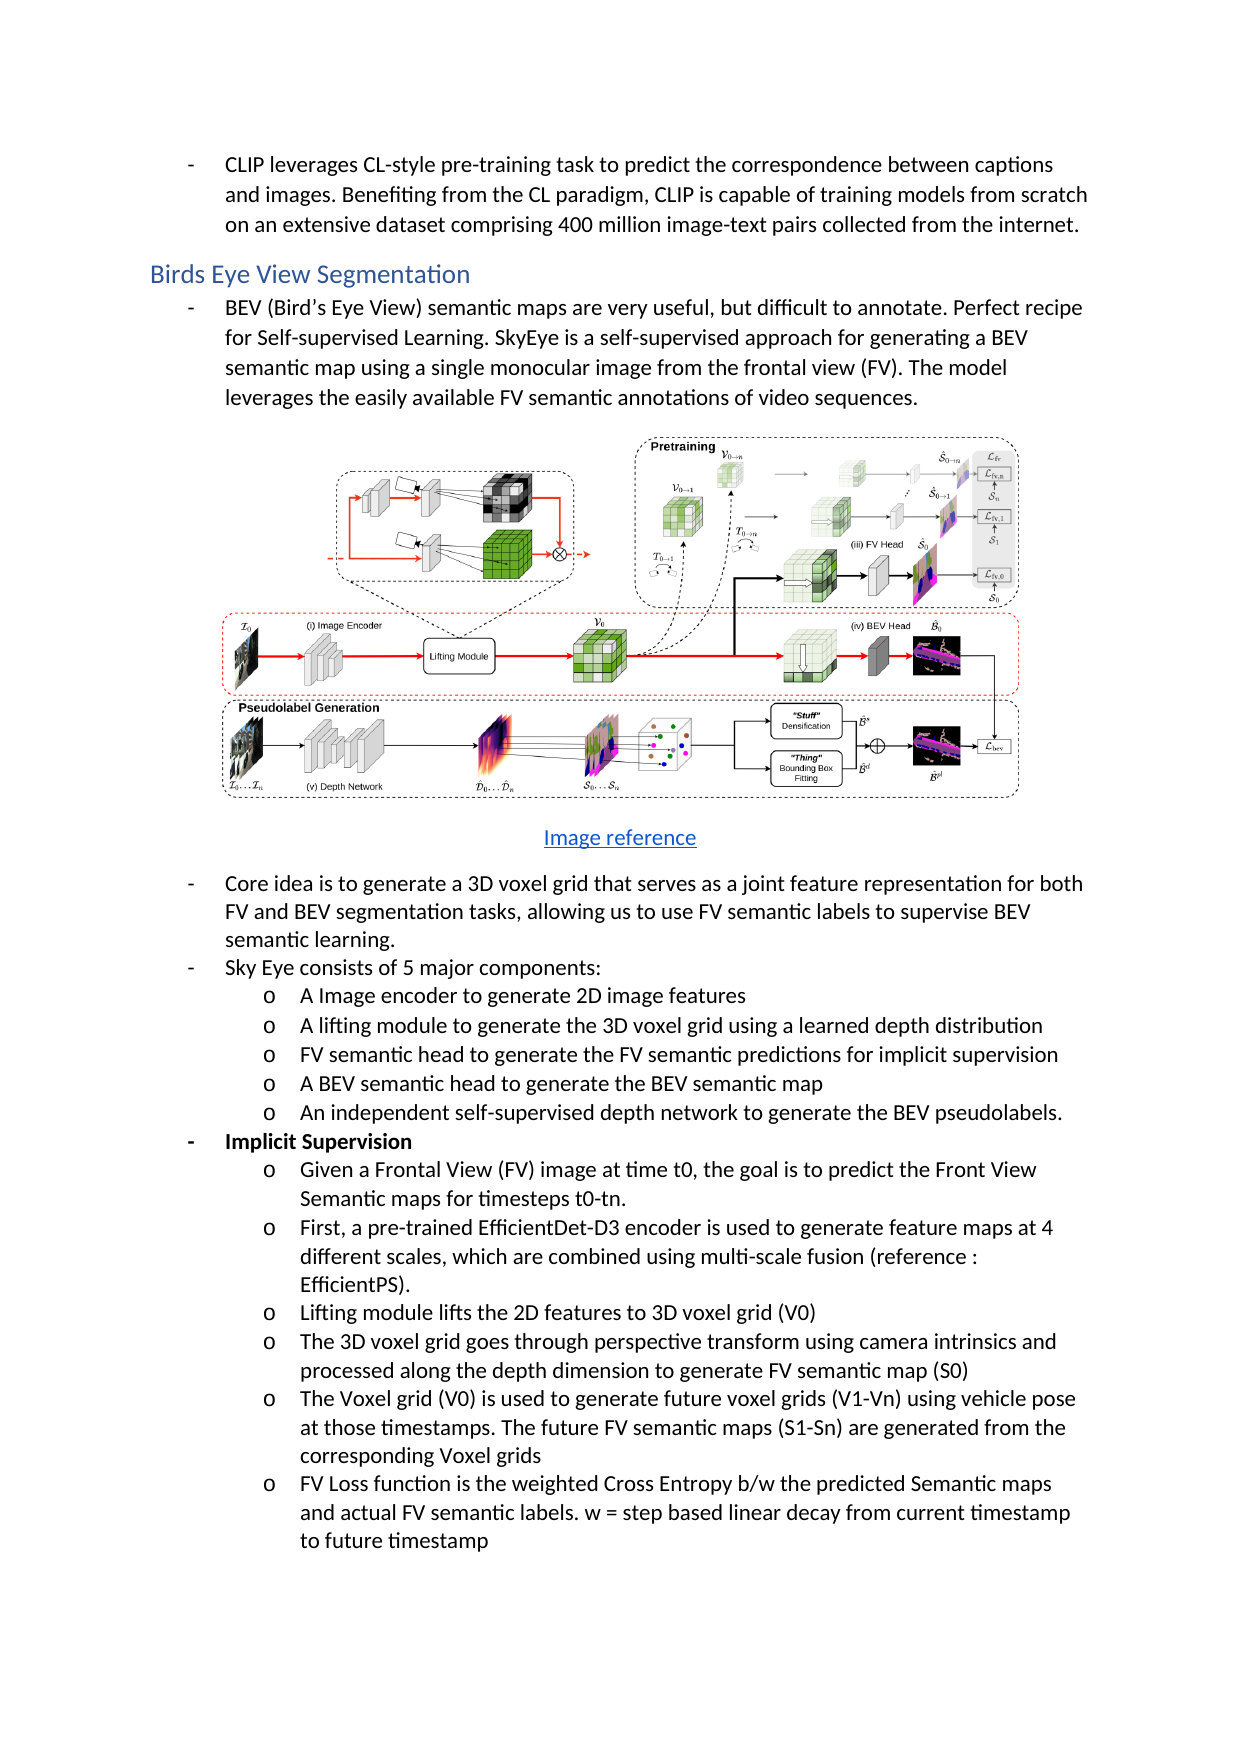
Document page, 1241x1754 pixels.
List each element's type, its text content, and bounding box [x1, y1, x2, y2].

list The 3D voxel grid goes through perspective transform using camera intrinsics and processed along the depth dimension to generate FV semantic map (S0) [262, 1327, 1090, 1384]
subtitle Birds Eye View Segmentation [150, 257, 1090, 290]
list FV Loss function is the weighted Cross Entropy b/w the predicted Semantic maps and actual FV semantic labels. w = step based linear decay from current timestamp to future timestamp [262, 1469, 1090, 1554]
list A BEV semantic head to generate the BEV semantic map [262, 1069, 1090, 1098]
text Image reference [150, 823, 1090, 851]
list Core idea is to generate a 3D voxel grid that serves as a joint feature representation for both FV and BEV segmentation tasks, allowing us to use FV semantic labels to supervise BEV semantic learning. [187, 869, 1090, 953]
picture [218, 430, 1022, 804]
list The Voxel grid (V0) is used to generate future voxel grids (V1-Vn) using vehicle pose at those timestamps. The future FV semantic maps (S1-Sn) are generated from the corresponding Voxel grids [262, 1384, 1090, 1469]
list Lifting module lifts the 2D features to 3D voxel grid (V0) [262, 1298, 1090, 1327]
list FV semantic head to generate the FV semantic predictions for implicit supervision [262, 1040, 1090, 1069]
list A Image encoder to generate 2D image features [262, 982, 1090, 1011]
list Given a Frontal View (FV) image at time t0, the goal is to predict the Front View Semantic maps for timesteps t0-tn. [262, 1155, 1090, 1213]
list BEV (Bird’s Eye View) semantic maps are very useful, but difficult to annotate. Perfect recipe for Self-supervised Learning. SkyEye is a self-supervised approach for generating a BEV semantic map using a single monocular image from the frontal view (FV). The model leverages the easily available FV semantic annotations of video sequences. [187, 293, 1090, 412]
list CLIP leverages CL-style pre-training task to predict the correspondence between captions and images. Benefiting from the CL paradigm, CLIP is capable of training models from scratch on an extensive dataset comprising 400 million image-text pairs collected from the internet. [187, 150, 1090, 238]
list Implicit Supervision [187, 1127, 1090, 1155]
list An independent self-supervised depth network to generate the BEV pseudolabels. [262, 1098, 1090, 1127]
list First, a pre-trained EfficientDet-D3 encoder is used to generate feature maps at 4 different scales, which are combined using multi-scale fusion (reference : EfficientPS). [262, 1213, 1090, 1298]
list A lifting module to generate the 3D voxel grid using a learned depth distribution [262, 1011, 1090, 1040]
list Sky Eye consists of 5 major components: [187, 953, 1090, 982]
